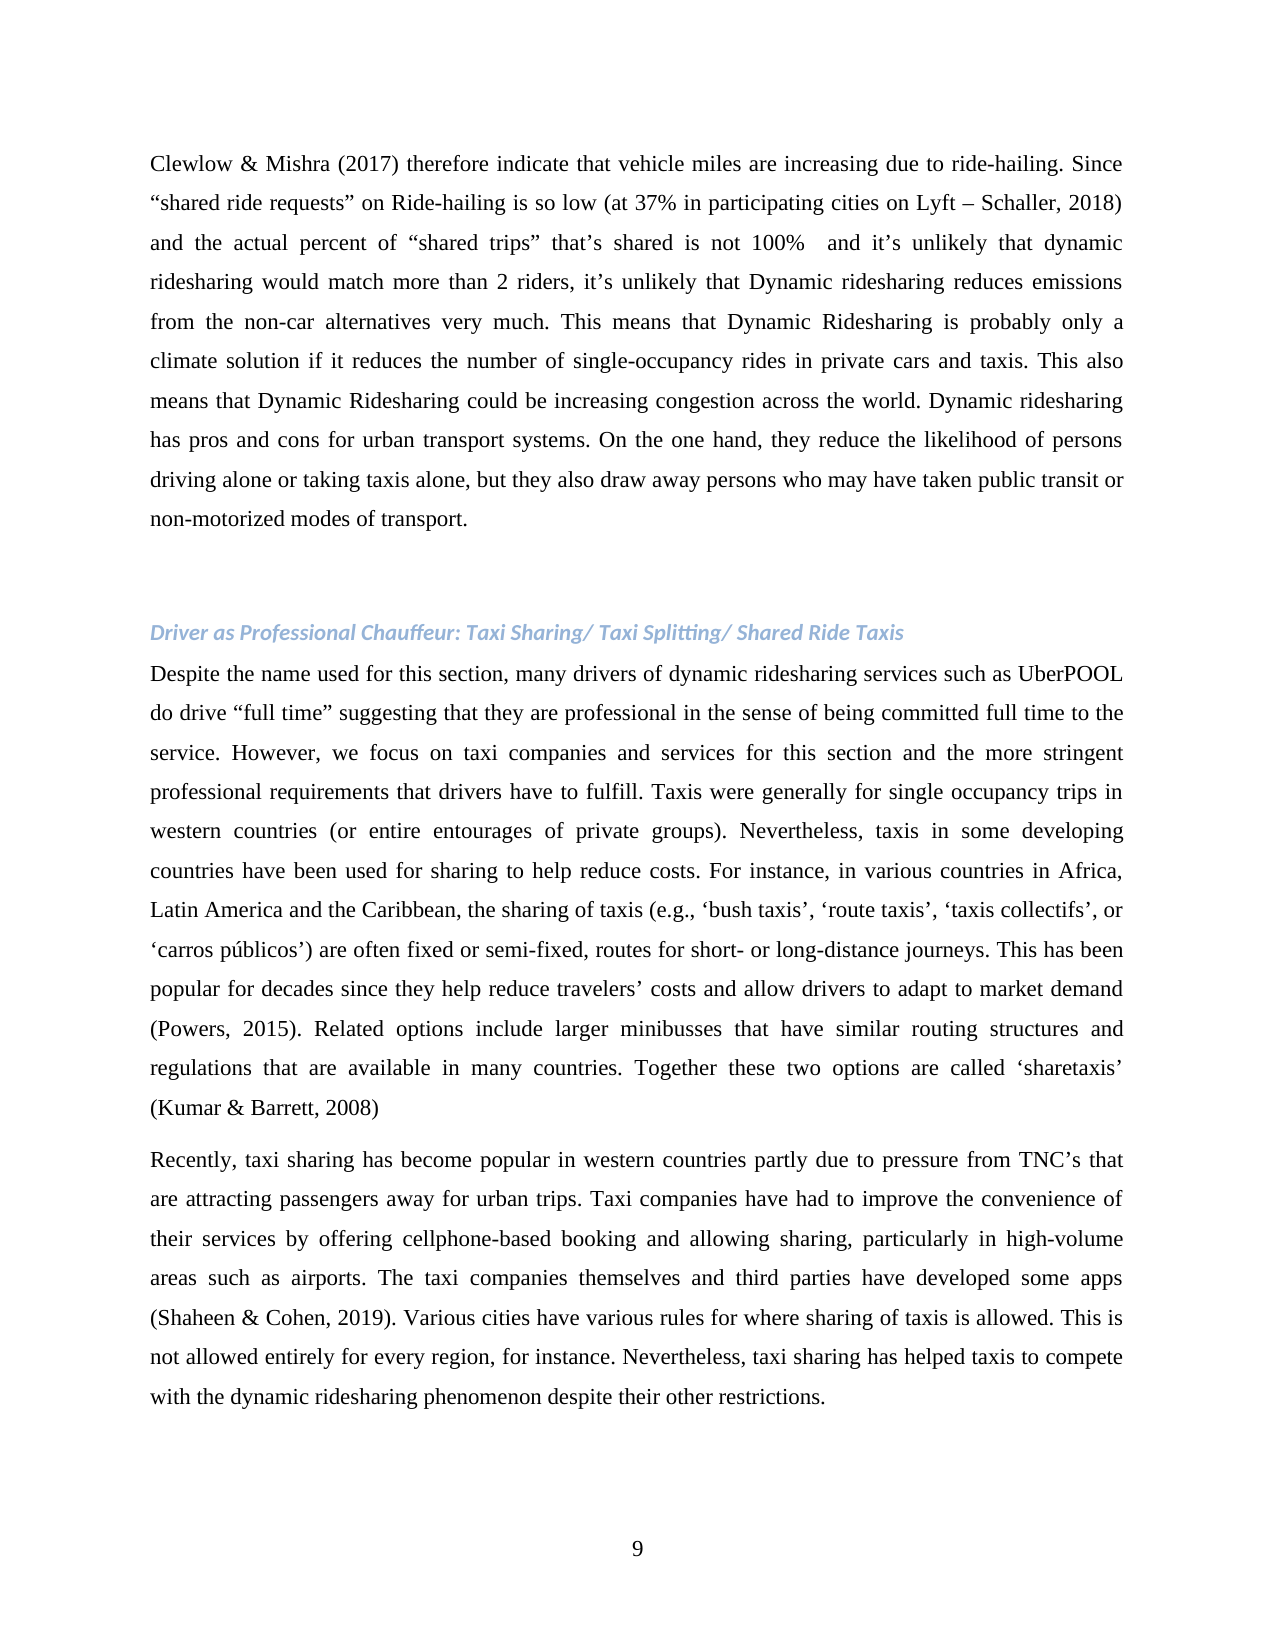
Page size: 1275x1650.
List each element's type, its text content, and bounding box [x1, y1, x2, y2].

text Clewlow & Mishra (2017) therefore indicate that vehicle miles are increasing due to ride-hailing. Since “shared ride requests” on Ride-hailing is so low (at 37% in participating cities on Lyft – Schaller, 2018) and the actual percent of “shared trips” that’s shared is not 100% and it’s unlikely that dynamic ridesharing would match more than 2 riders, it’s unlikely that Dynamic ridesharing reduces emissions from the non-car alternatives very much. This means that Dynamic Ridesharing is probably only a climate solution if it reduces the number of single-occupancy rides in private cars and taxis. This also means that Dynamic Ridesharing could be increasing congestion across the world. Dynamic ridesharing has pros and cons for urban transport systems. On the one hand, they reduce the likelihood of persons driving alone or taking taxis alone, but they also draw away persons who may have taken public transit or non-motorized modes of transport. [150, 150, 1125, 532]
text Recently, taxi sharing has become popular in western countries partly due to pressure from TNC’s that are attracting passengers away for urban trips. Taxi companies have had to improve the convenience of their services by offering cellphone-based booking and allowing sharing, particularly in high-volume areas such as airports. The taxi companies themselves and third parties have developed some apps (Shaheen & Cohen, 2019). Various cities have various rules for where sharing of taxis is allowed. This is not allowed entirely for every region, for instance. Nevertheless, taxi sharing has helped taxis to compete with the dynamic ridesharing phenomenon despite their other restrictions. [150, 1146, 1125, 1409]
text Despite the name used for this section, many drivers of dynamic ridesharing services such as UberPOOL do drive “full time” suggesting that they are professional in the sense of being committed full time to the service. However, we focus on taxi companies and services for this section and the more stringent professional requirements that drivers have to fulfill. Taxis were generally for single occupancy trips in western countries (or entire entourages of private groups). Nevertheless, taxis in some developing countries have been used for sharing to help reduce costs. For instance, in various countries in Africa, Latin America and the Caribbean, the sharing of taxis (e.g., ‘bush taxis’, ‘route taxis’, ‘taxis collectifs’, or ‘carros públicos’) are often fixed or semi-fixed, routes for short- or long-distance journeys. This has been popular for decades since they help reduce travelers’ costs and allow drivers to adapt to market demand (Powers, 2015). Related options include larger minibusses that have similar routing structures and regulations that are available in many countries. Together these two options are called ‘sharetaxis’ (Kumar & Barrett, 2008) [150, 659, 1125, 1120]
subtitle Driver as Professional Chauffeur: Taxi Sharing/ Taxi Splitting/ Shared Ride Taxis [150, 618, 1125, 646]
